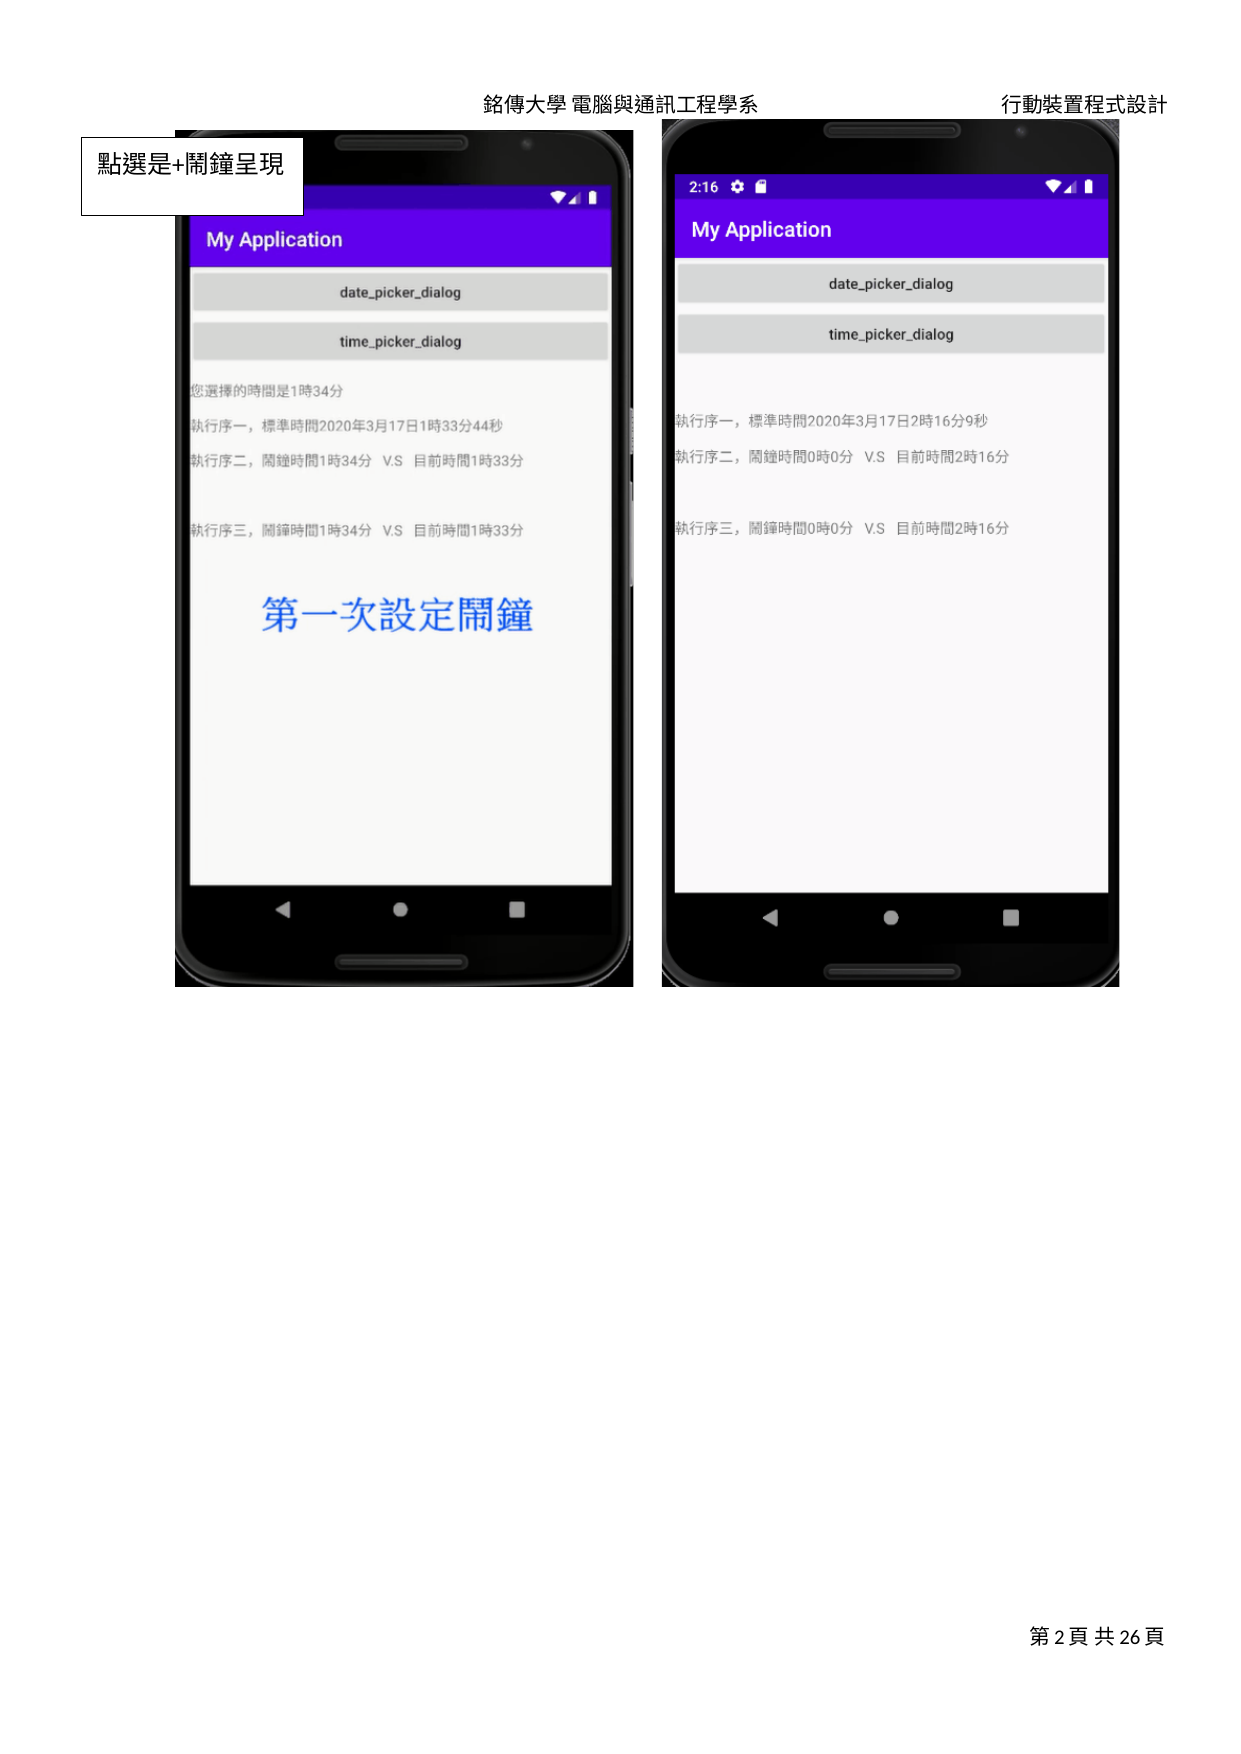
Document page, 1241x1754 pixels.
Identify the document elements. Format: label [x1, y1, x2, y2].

picture [175, 130, 634, 987]
picture [661, 119, 1120, 987]
